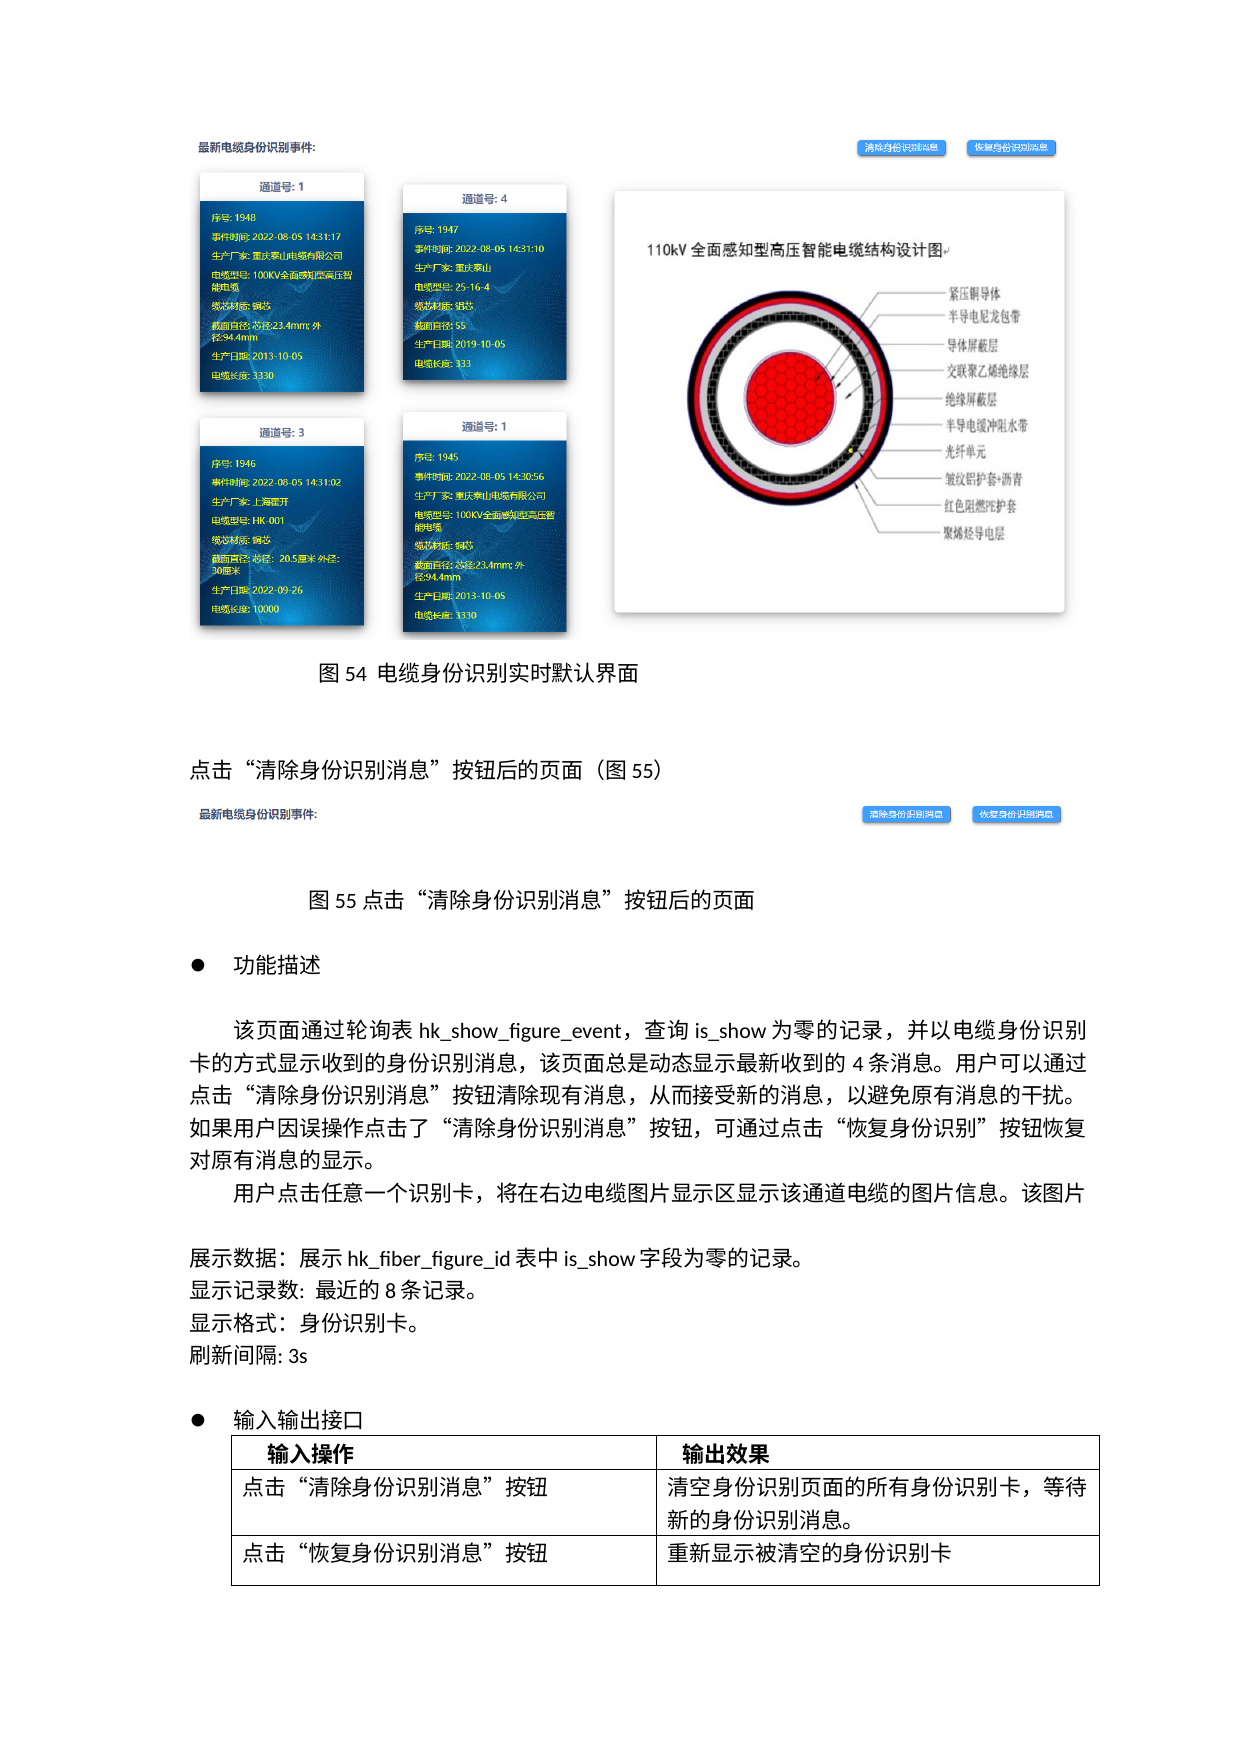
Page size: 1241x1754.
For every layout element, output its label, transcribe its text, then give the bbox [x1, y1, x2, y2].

list 输入输出接口 [189, 1403, 1087, 1435]
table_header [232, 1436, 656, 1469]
list 显示格式：身份识别卡。 [189, 1305, 1087, 1338]
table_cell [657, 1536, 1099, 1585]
list 点击“清除身份识别消息”按钮后的页面（图55） [189, 753, 1087, 785]
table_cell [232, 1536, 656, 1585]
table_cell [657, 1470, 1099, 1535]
list 图54 电缆身份识别实时默认界面 [189, 655, 1087, 688]
list 该页面通过轮询表hk_show_figure_event，查询is_show为零的记录，并以电缆身份识别卡的方式显示收到的身份识别消息，该页面总是动态显示最新收到的4条消息。用户可以通过点击“清除身份识别消息”按钮清除现有消息，从而接受新的消息，以避免原有消息的干扰。如果用户因误操作点击了“清除身份识别消息”按钮，可通过点击“恢复身份识别”按钮恢复对原有消息的显示。 [189, 1013, 1087, 1175]
list 显示记录数: 最近的8条记录。 [189, 1273, 1087, 1305]
picture [189, 135, 1088, 640]
list 功能描述 [189, 948, 1087, 980]
picture [189, 785, 1087, 877]
list 展示数据：展示hk_fiber_figure_id表中is_show字段为零的记录。 [189, 1240, 1087, 1273]
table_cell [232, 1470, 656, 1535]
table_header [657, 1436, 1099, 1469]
list 图55 点击“清除身份识别消息”按钮后的页面 [189, 883, 1087, 915]
list 刷新间隔: 3s [189, 1338, 1087, 1370]
list 用户点击任意一个识别卡，将在右边电缆图片显示区显示该通道电缆的图片信息。该图片 [189, 1175, 1087, 1208]
